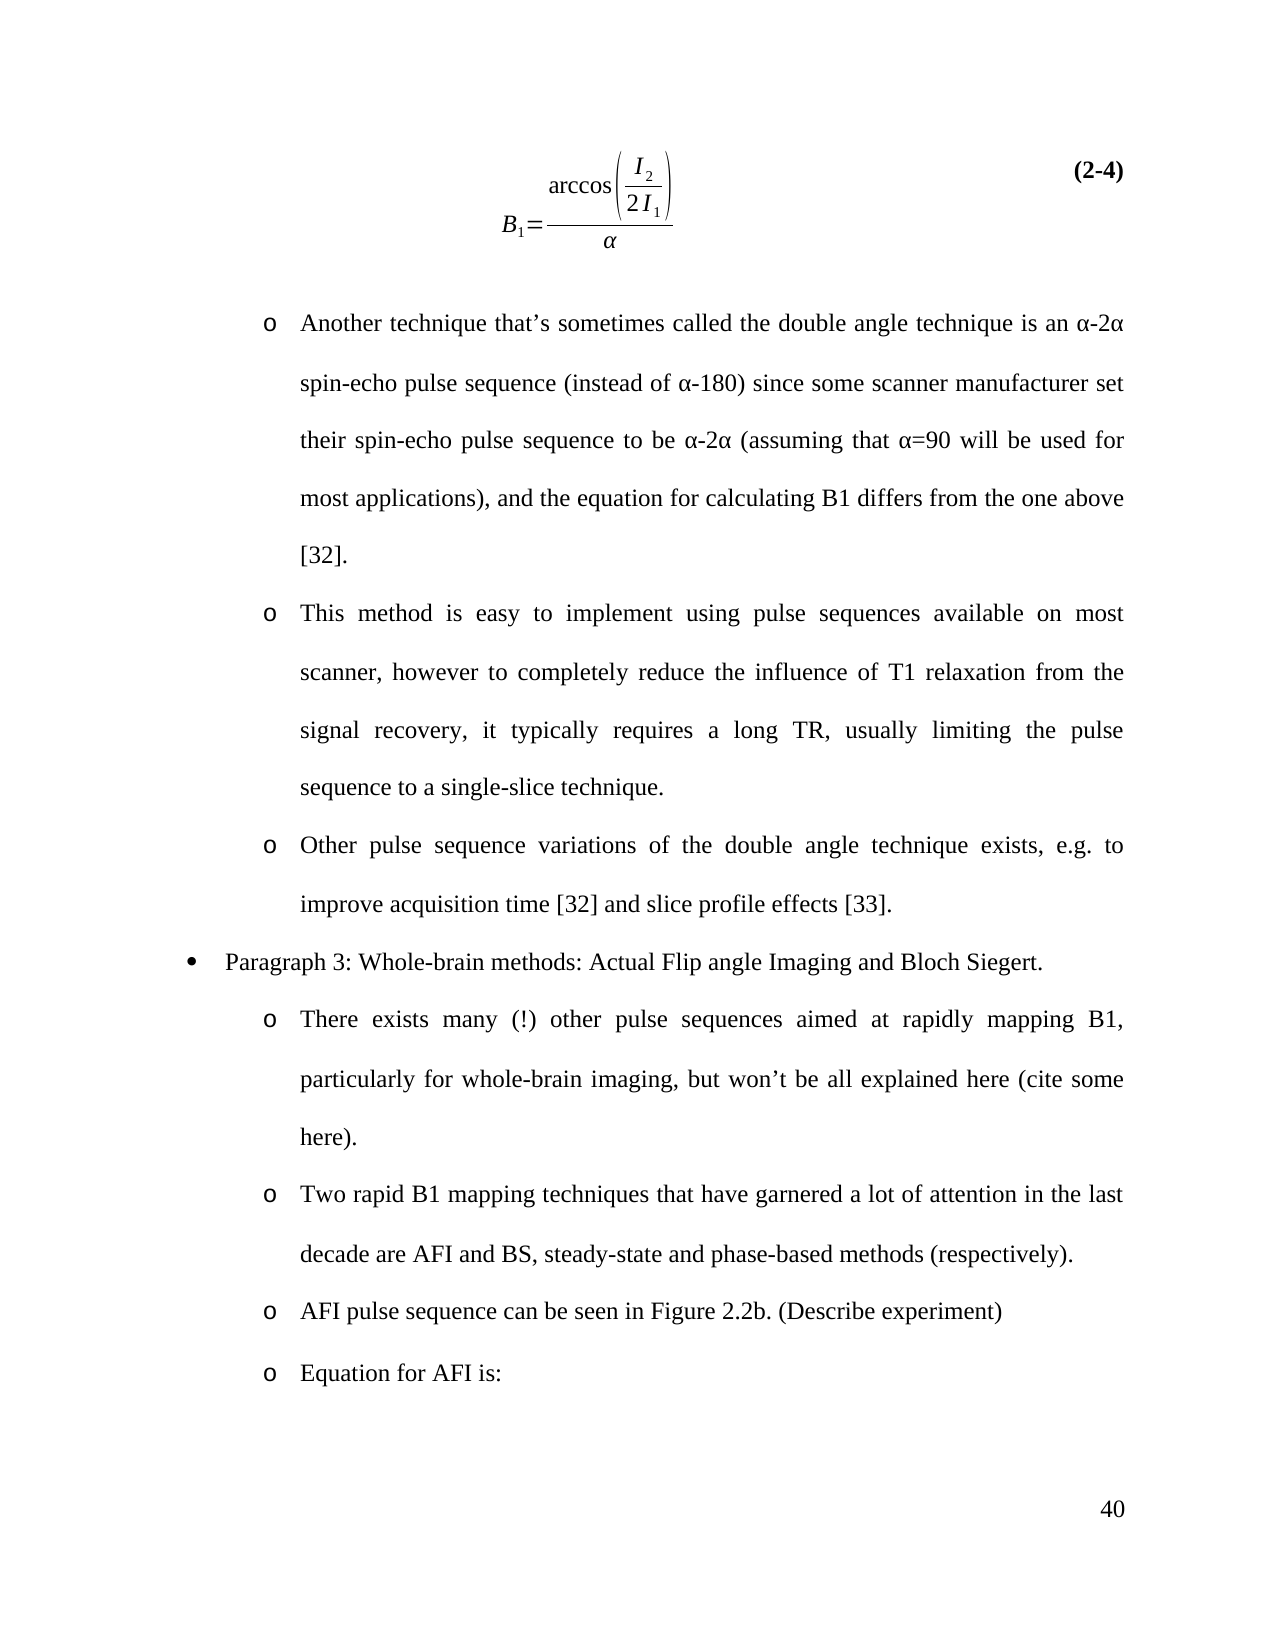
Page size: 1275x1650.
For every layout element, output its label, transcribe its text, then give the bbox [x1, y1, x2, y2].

list There exists many (!) other pulse sequences aimed at rapidly mapping B1, particularly for whole-brain imaging, but won’t be all explained here (cite some here). [262, 1004, 1125, 1150]
list Two rapid B1 mapping techniques that have garnered a lot of attention in the last decade are AFI and BS, steady-state and phase-based methods (respectively). [262, 1179, 1125, 1267]
list Paragraph 3: Whole-brain methods: Actual Flip angle Imaging and Bloch Siegert. [187, 947, 1125, 976]
table_header [150, 150, 1025, 308]
list This method is easy to implement using pulse sequences available on most scanner, however to completely reduce the influence of T1 relaxation from the signal recovery, it typically requires a long TR, usually limiting the pulse sequence to a single-slice technique. [262, 598, 1125, 801]
table_header (2-4) [1025, 150, 1135, 308]
list Equation for AFI is: [262, 1358, 1125, 1389]
list Another technique that’s sometimes called the double angle technique is an α-2α spin-echo pulse sequence (instead of α-180) since some scanner manufacturer set their spin-echo pulse sequence to be α-2α (assuming that α=90 will be used for most applications), and the equation for calculating B1 differs from the one above [32]. [262, 308, 1125, 569]
list AFI pulse sequence can be seen in Figure 2.2b. (Describe experiment) [262, 1296, 1125, 1327]
list Other pulse sequence variations of the double angle technique exists, e.g. to improve acquisition time [32] and slice profile effects [33]. [262, 830, 1125, 918]
